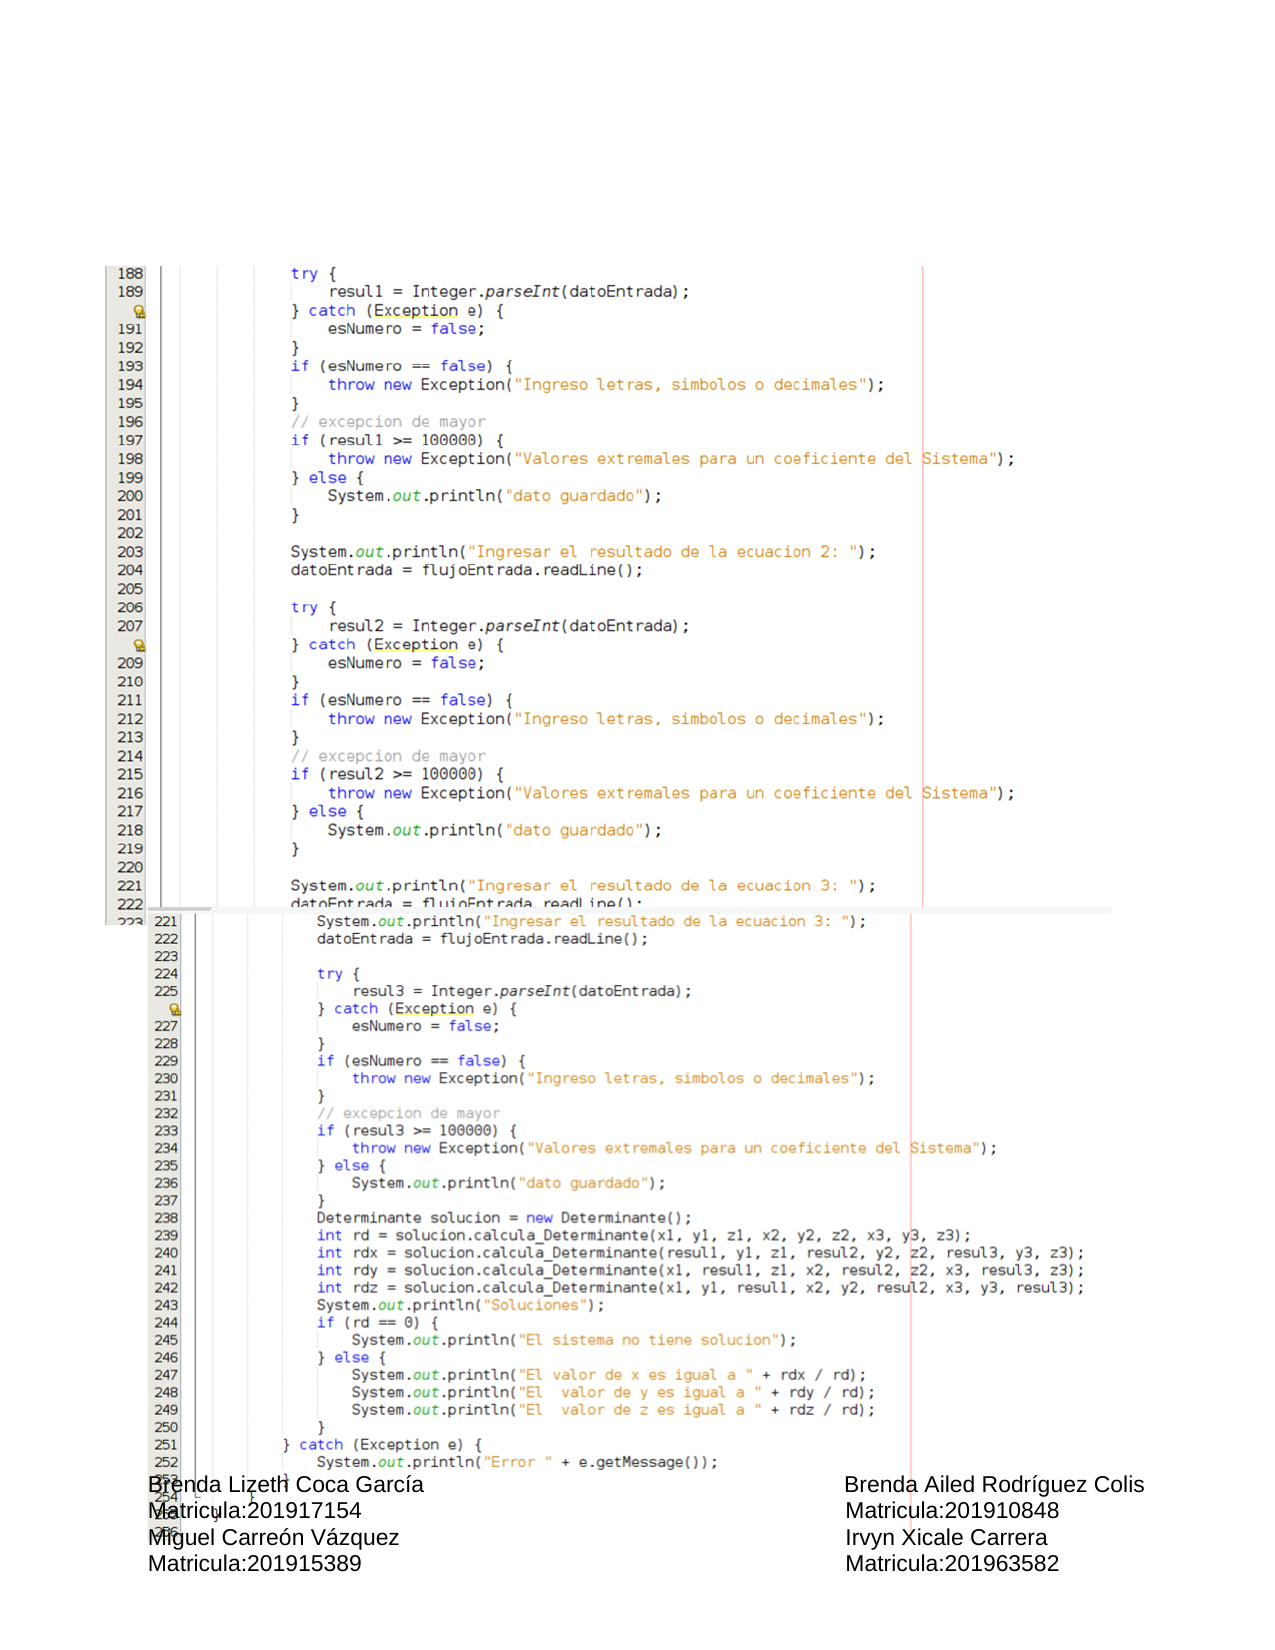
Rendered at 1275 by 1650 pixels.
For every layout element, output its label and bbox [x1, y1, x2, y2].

picture [175, 1534, 181, 1541]
picture [104, 266, 1112, 1541]
picture [281, 1534, 288, 1541]
